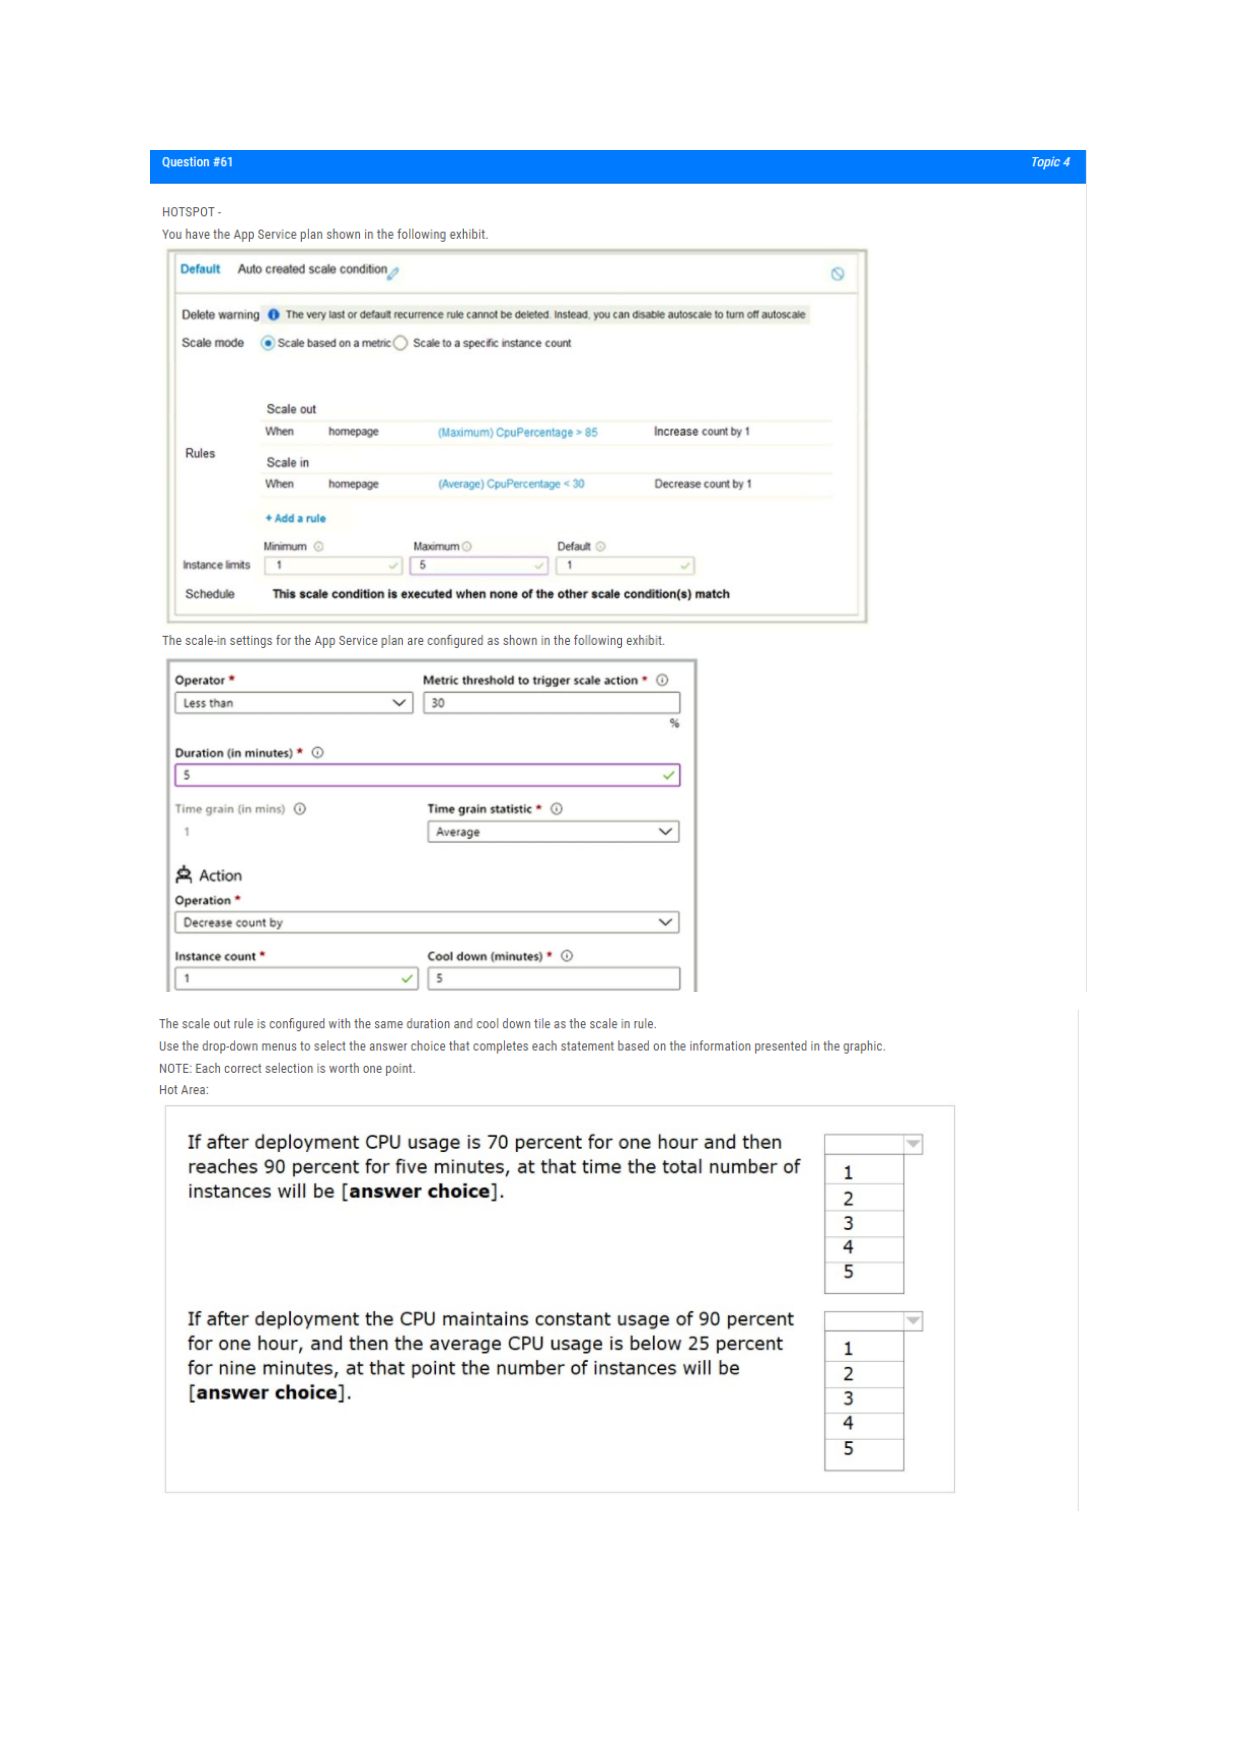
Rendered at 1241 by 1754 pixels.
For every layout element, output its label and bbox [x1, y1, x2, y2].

picture [150, 1010, 1091, 1511]
picture [150, 150, 1091, 992]
